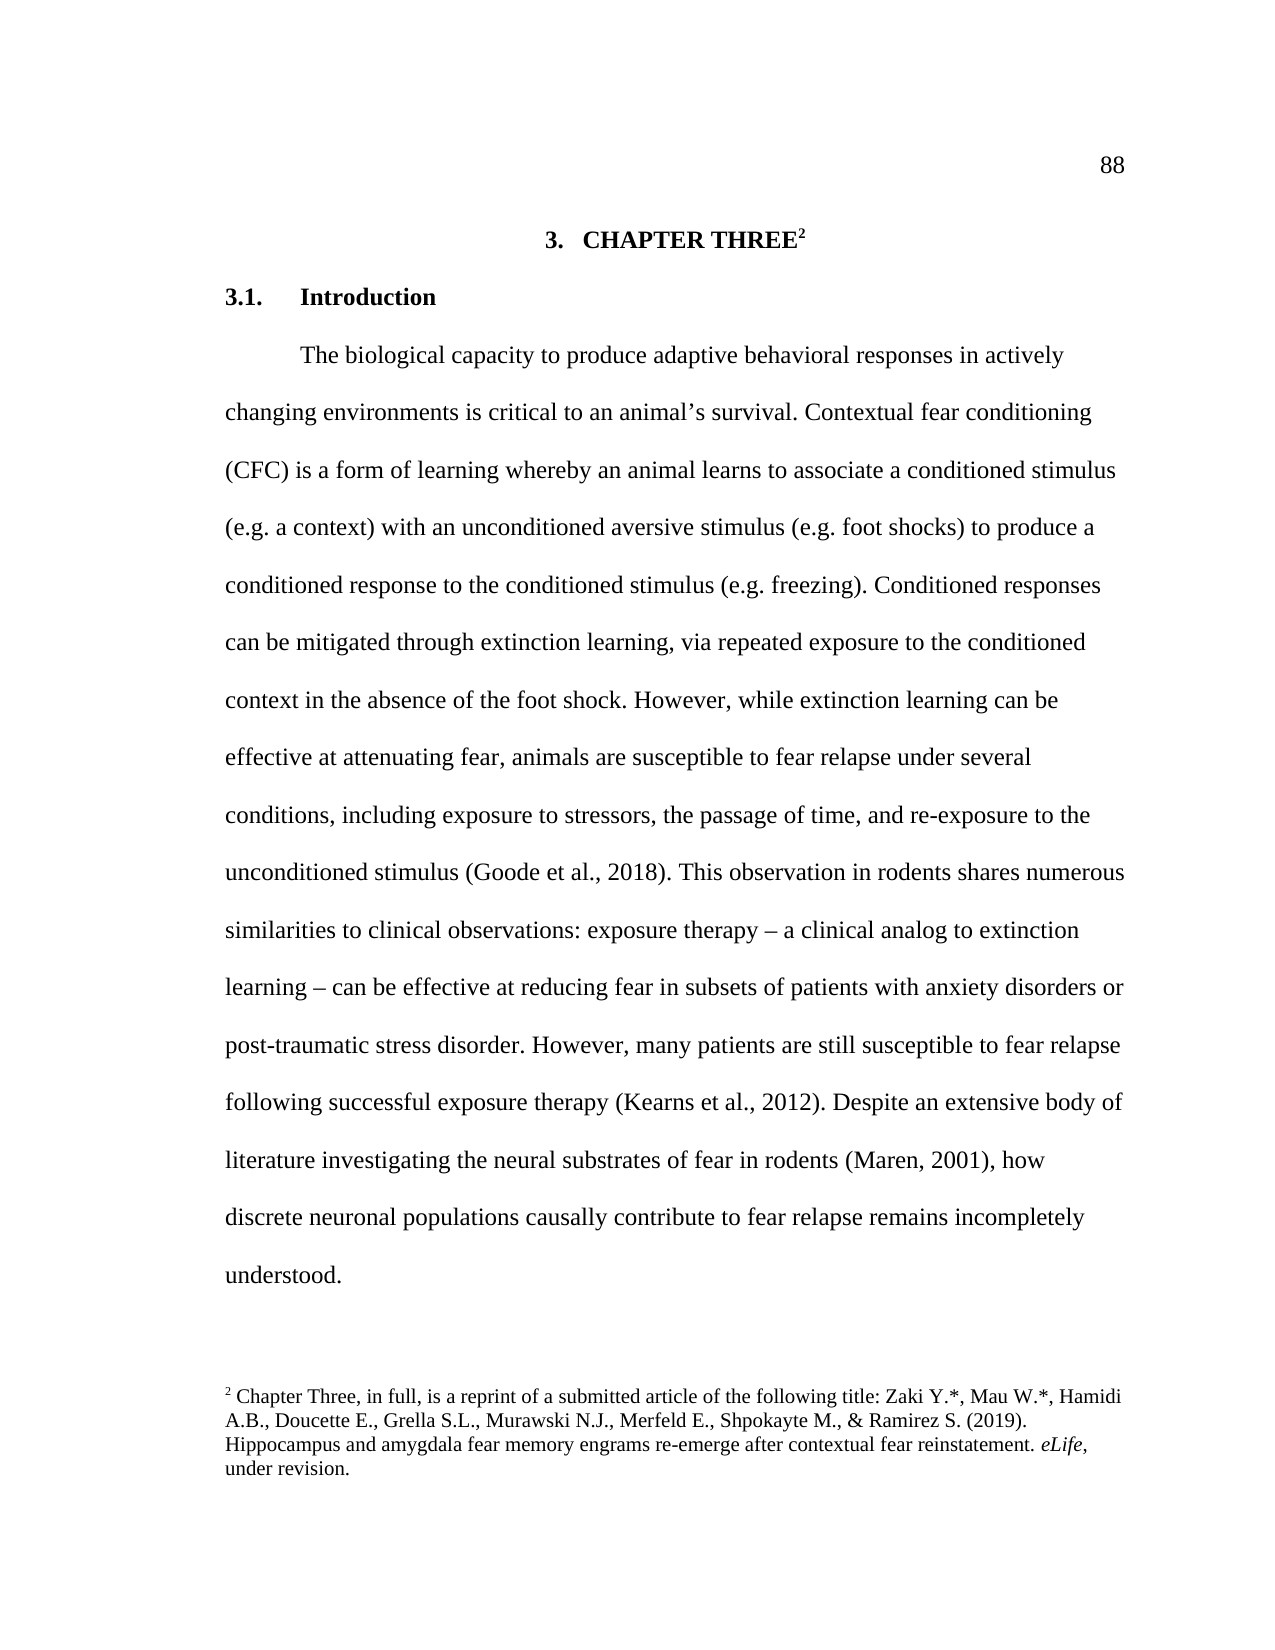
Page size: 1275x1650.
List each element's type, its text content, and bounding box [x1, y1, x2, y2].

subtitle CHAPTER THREE [225, 225, 1125, 254]
text The biological capacity to produce adaptive behavioral responses in actively changing environments is critical to an animal’s survival. Contextual fear conditioning (CFC) is a form of learning whereby an animal learns to associate a conditioned stimulus (e.g. a context) with an unconditioned aversive stimulus (e.g. foot shocks) to produce a conditioned response to the conditioned stimulus (e.g. freezing). Conditioned responses can be mitigated through extinction learning, via repeated exposure to the conditioned context in the absence of the foot shock. However, while extinction learning can be effective at attenuating fear, animals are susceptible to fear relapse under several conditions, including exposure to stressors, the passage of time, and re-exposure to the unconditioned stimulus (Goode et al., 2018). This observation in rodents shares numerous similarities to clinical observations: exposure therapy – a clinical analog to extinction learning – can be effective at reducing fear in subsets of patients with anxiety disorders or post-traumatic stress disorder. However, many patients are still susceptible to fear relapse following successful exposure therapy (Kearns et al., 2012). Despite an extensive body of literature investigating the neural substrates of fear in rodents (Maren, 2001), how discrete neuronal populations causally contribute to fear relapse remains incompletely understood. [225, 340, 1125, 1289]
subtitle Introduction [225, 282, 1125, 311]
